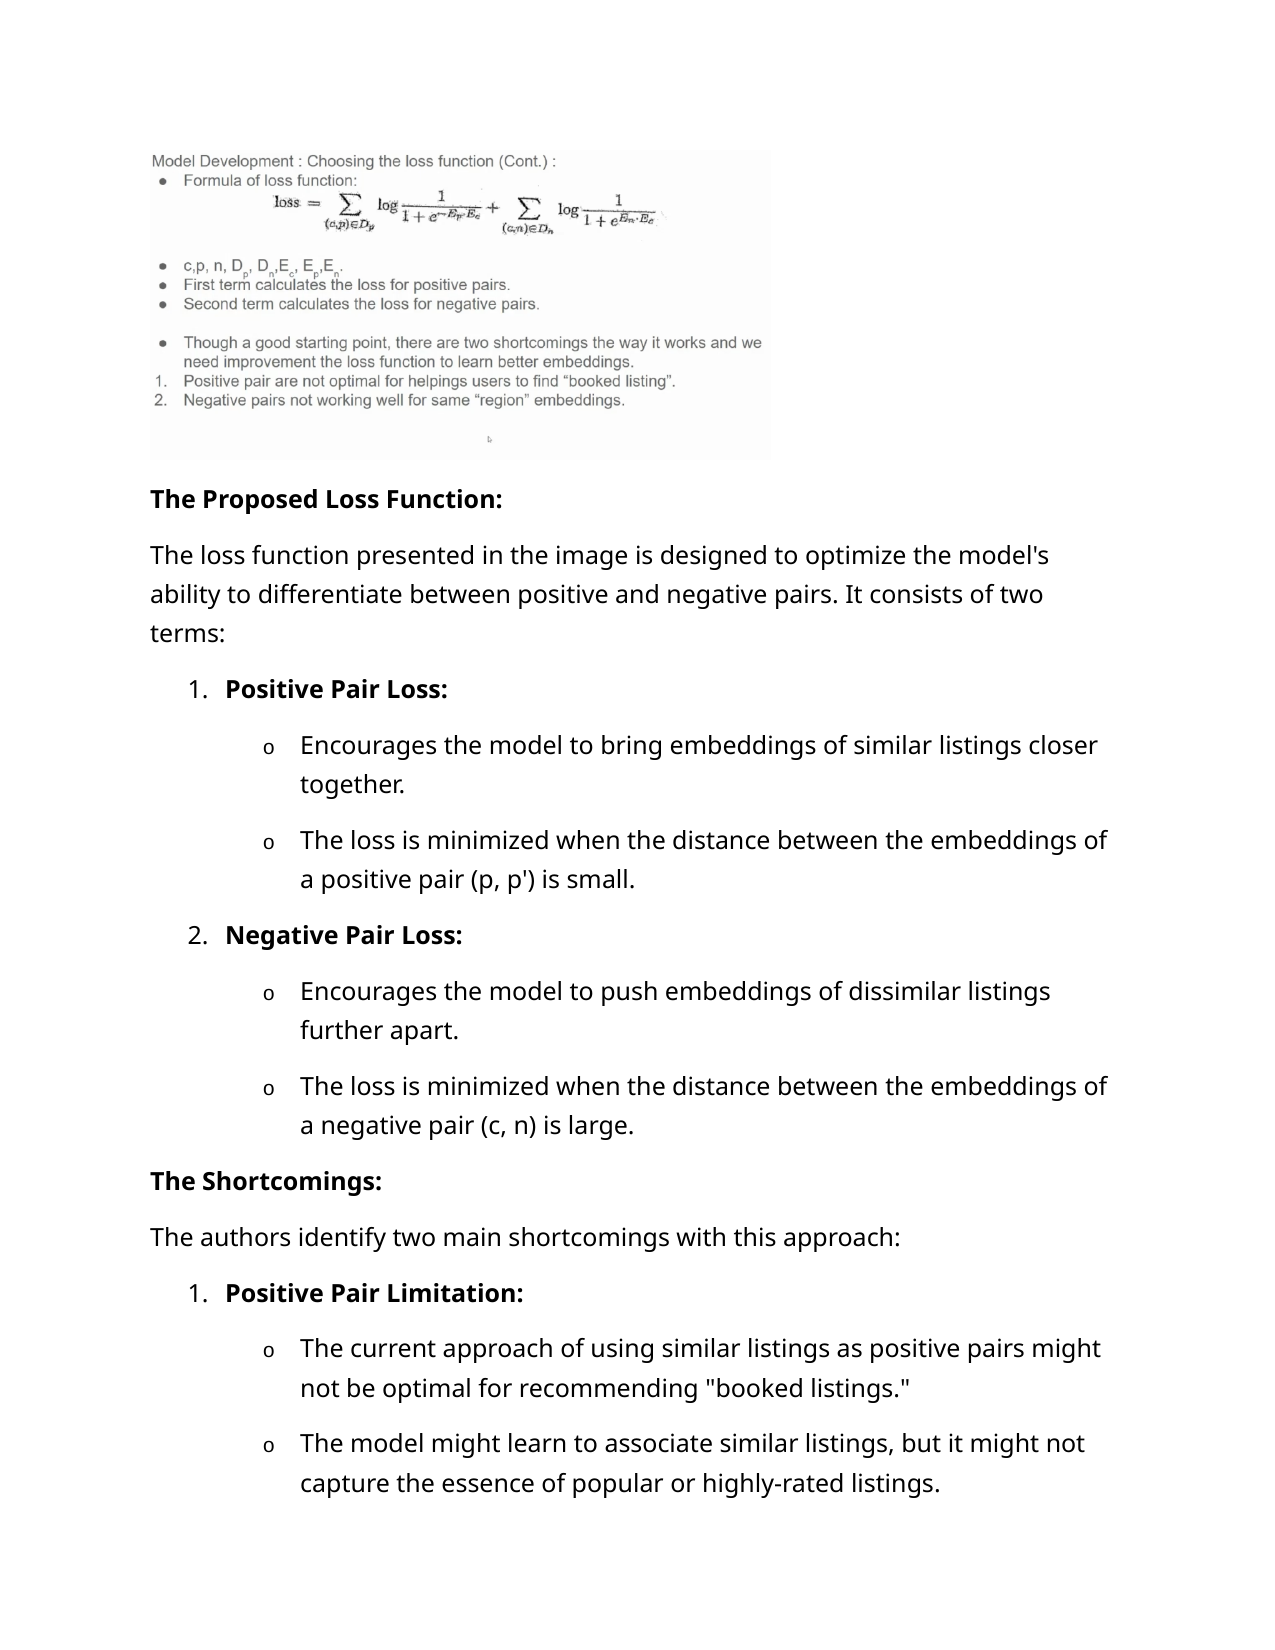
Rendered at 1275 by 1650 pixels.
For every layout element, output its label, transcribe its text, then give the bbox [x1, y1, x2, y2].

list Encourages the model to bring embeddings of similar listings closer together. [262, 728, 1125, 801]
list The current approach of using similar listings as positive pairs might not be optimal for recommending "booked listings." [262, 1331, 1125, 1404]
list The loss is minimized when the distance between the embeddings of a positive pair (p, p') is small. [262, 823, 1125, 896]
list Positive Pair Loss: [187, 672, 1125, 706]
list The model might learn to associate similar listings, but it might not capture the essence of popular or highly-rated listings. [262, 1426, 1125, 1499]
list The loss is minimized when the distance between the embeddings of a negative pair (c, n) is large. [262, 1068, 1125, 1142]
list Negative Pair Loss: [187, 918, 1125, 952]
list Encourages the model to push embeddings of dissimilar listings further apart. [262, 973, 1125, 1047]
text The authors identify two main shortcomings with this approach: [150, 1219, 1125, 1253]
text The loss function presented in the image is designed to optimize the model's ability to differentiate between positive and negative pairs. It consists of two terms: [150, 538, 1125, 650]
text The Proposed Loss Function: [150, 482, 1125, 516]
list Positive Pair Limitation: [187, 1275, 1125, 1309]
text The Shortcomings: [150, 1163, 1125, 1198]
picture [150, 150, 772, 460]
